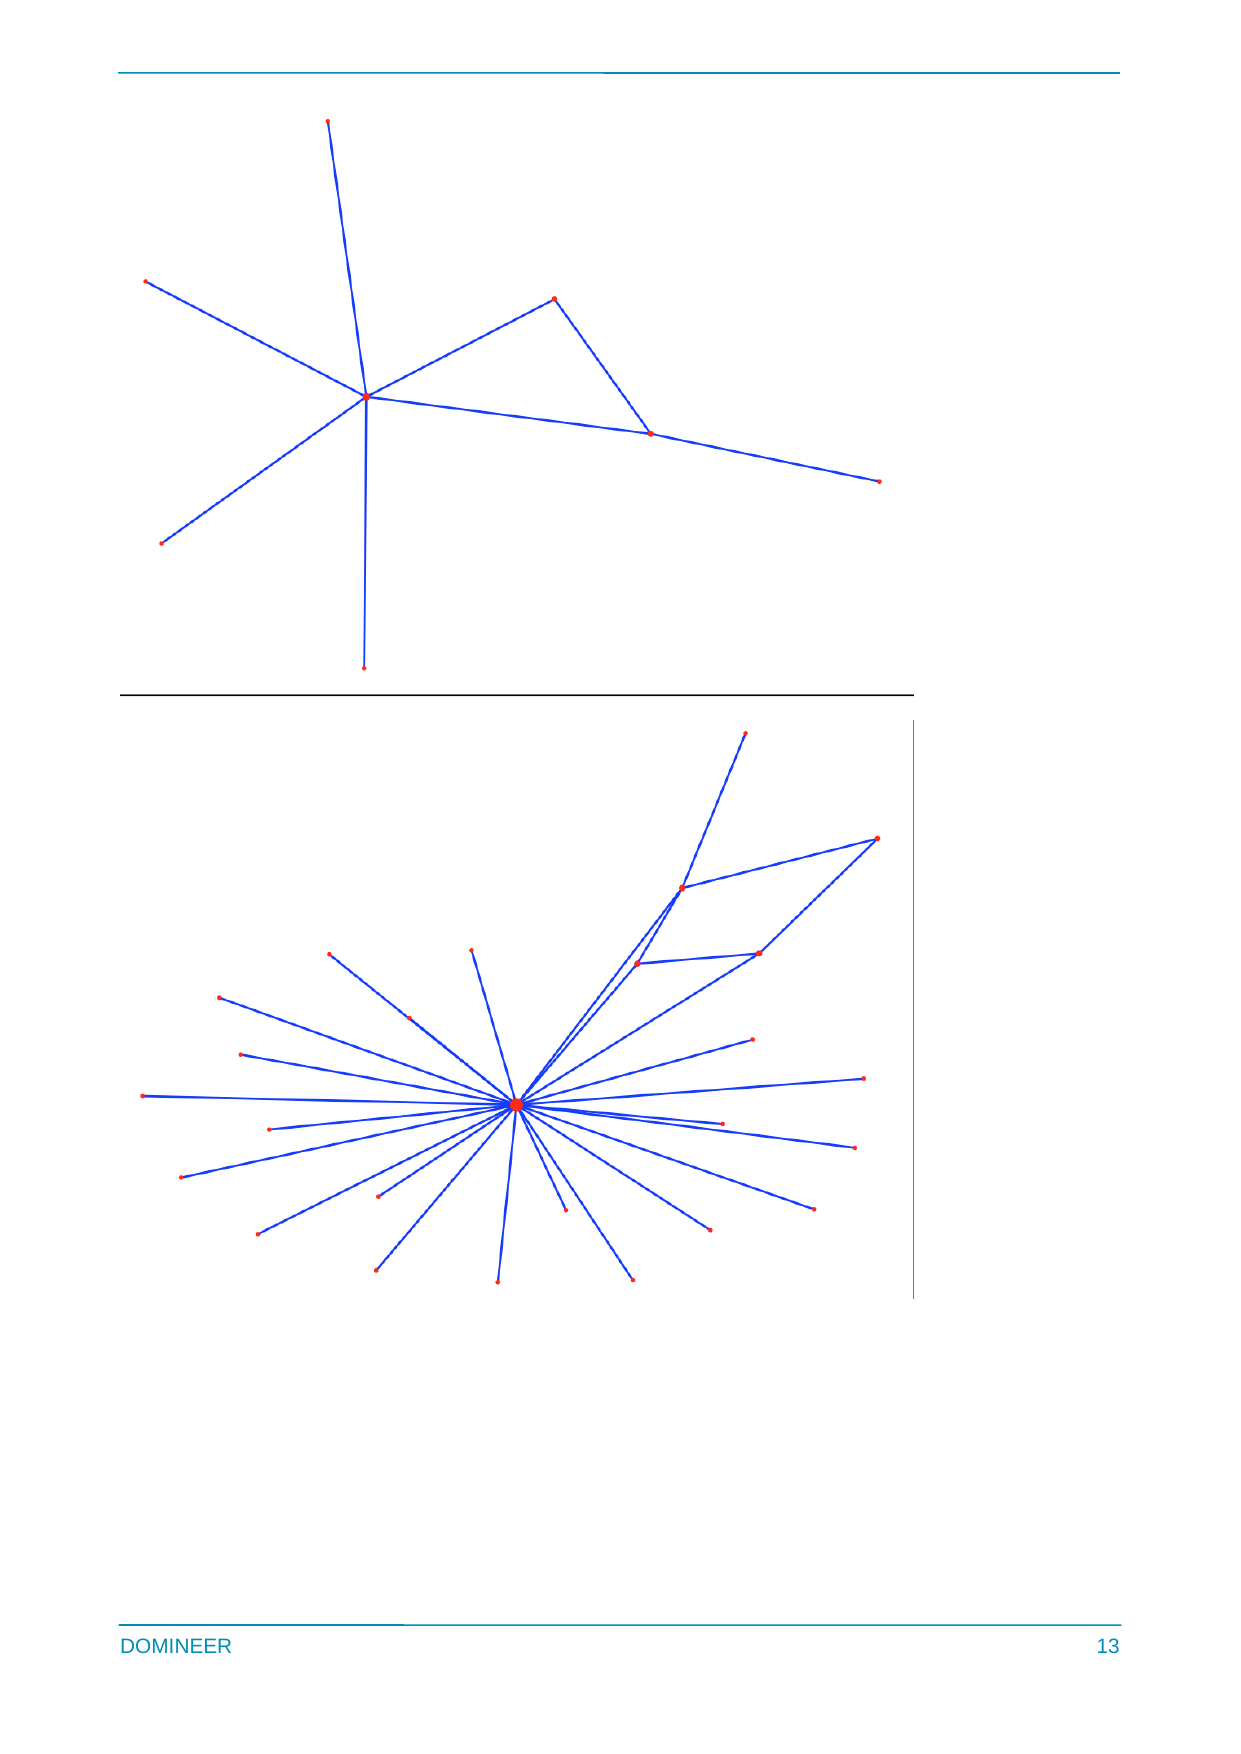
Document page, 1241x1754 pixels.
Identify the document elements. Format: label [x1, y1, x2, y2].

picture [120, 720, 914, 1299]
picture [120, 112, 914, 703]
